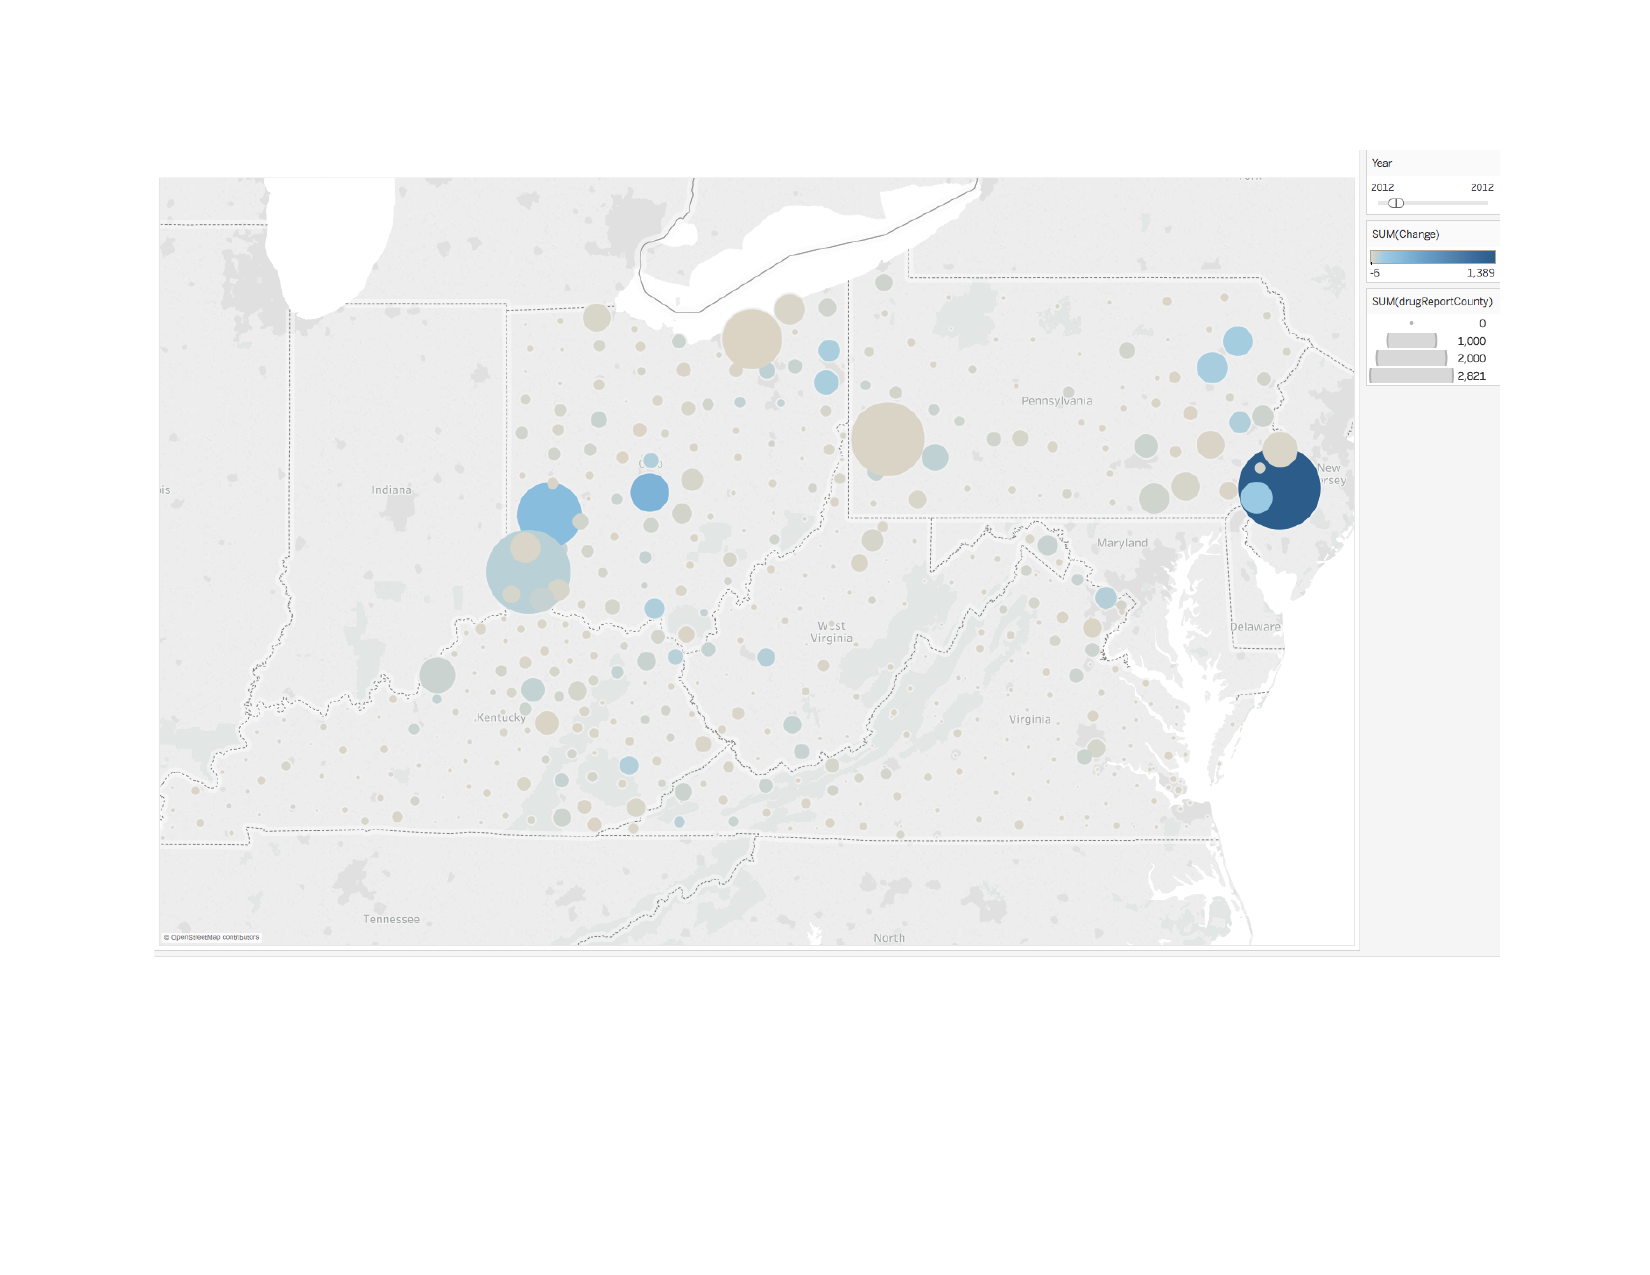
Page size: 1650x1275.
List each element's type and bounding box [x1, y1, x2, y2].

picture [154, 150, 1500, 957]
